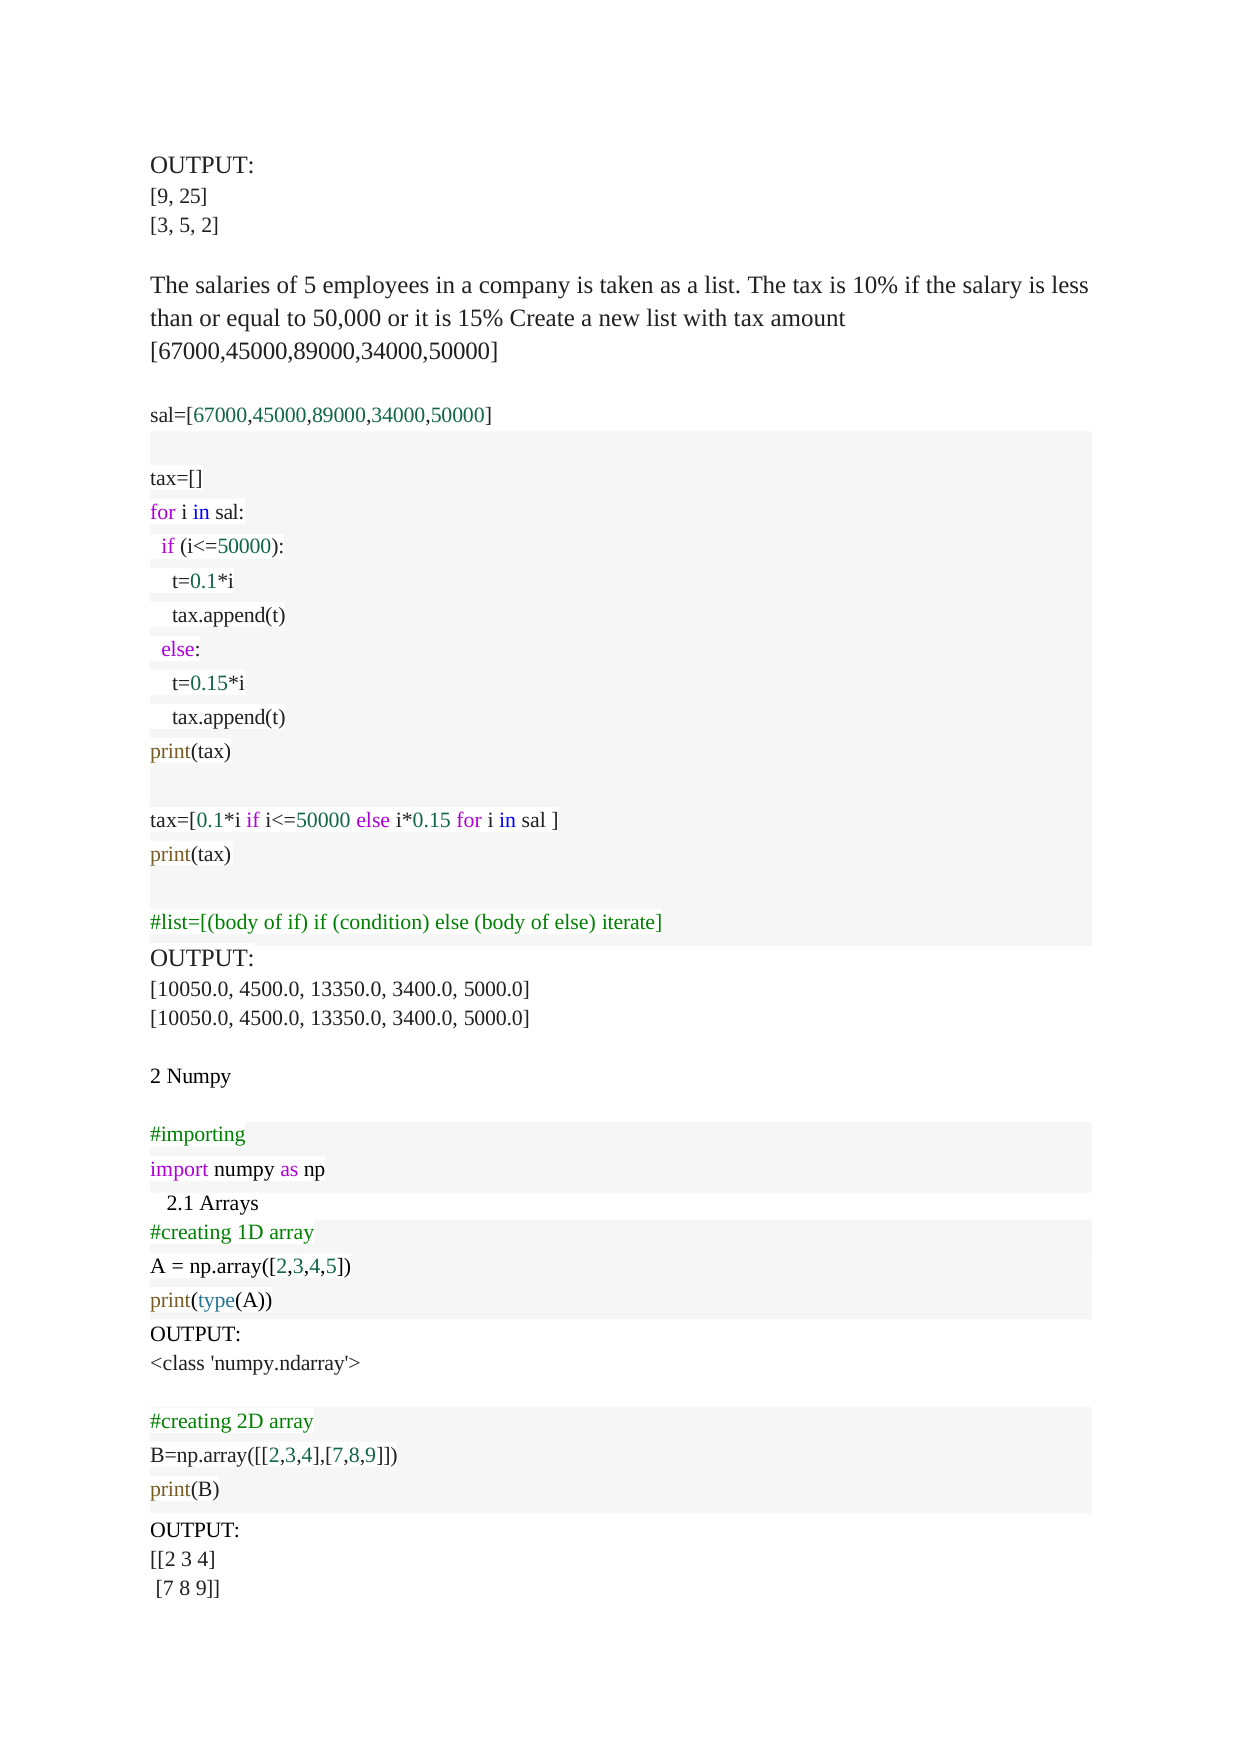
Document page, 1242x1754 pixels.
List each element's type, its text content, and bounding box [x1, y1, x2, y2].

text <class 'numpy.ndarray'> [150, 1350, 1104, 1375]
text [9, 25] [150, 183, 1104, 208]
text OUTPUT: [150, 1321, 1104, 1346]
text OUTPUT: [150, 150, 1104, 179]
text [7 8 9]] [155, 1575, 1104, 1600]
text sal=[67000,45000,89000,34000,50000] [150, 402, 1104, 427]
text [3, 5, 2] [150, 212, 1104, 237]
text [10050.0, 4500.0, 13350.0, 3400.0, 5000.0] [150, 432, 1104, 1001]
text OUTPUT: [[2 3 4] [150, 1405, 243, 1571]
text [10050.0, 4500.0, 13350.0, 3400.0, 5000.0] [150, 1005, 1104, 1030]
text The salaries of 5 employees in a company is taken as a list. The tax is 10% if the salary is less than or equal to 50,000 or it is 15% Create a new list with tax amount [67000,45000,89000,34000,50000] [150, 270, 1104, 365]
text 2 Numpy [150, 1063, 1104, 1088]
